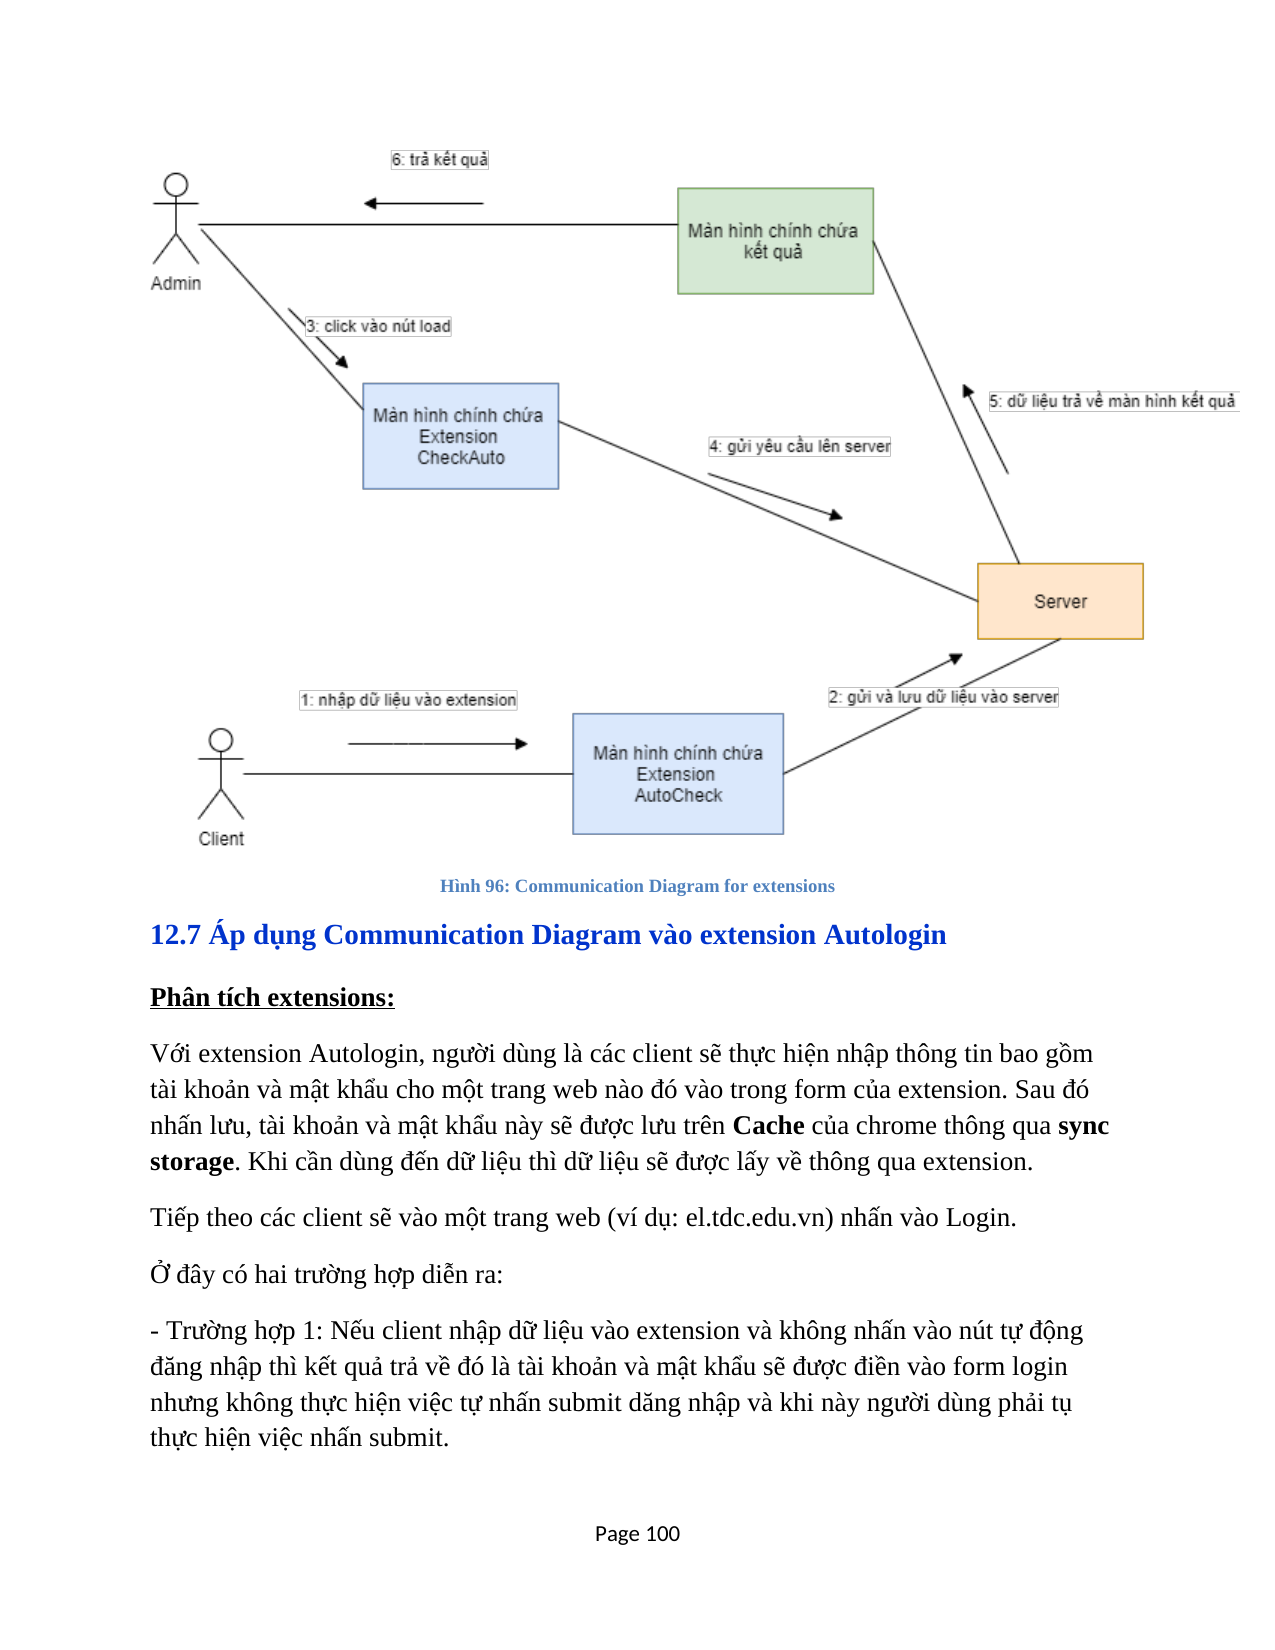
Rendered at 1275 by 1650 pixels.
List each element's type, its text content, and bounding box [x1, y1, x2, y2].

text Tiếp theo các client sẽ vào một trang web (ví dụ: el.tdc.edu.vn) nhấn vào Login. [150, 1201, 1125, 1232]
subtitle 12.7 Áp dụng Communication Diagram vào extension Autologin [150, 917, 1125, 951]
picture [150, 150, 1240, 850]
text - Trường hợp 1: Nếu client nhập dữ liệu vào extension và không nhấn vào nút tự động đăng nhập thì kết quả trả về đó là tài khoản và mật khẩu sẽ được điền vào form login nhưng không thực hiện việc tự nhấn submit dăng nhập và khi này người dùng phải tụ thực hiện việc nhấn submit. [150, 1314, 1125, 1453]
text Phân tích extensions: [150, 981, 1125, 1012]
text Hình 96: Communication Diagram for extensions [150, 875, 1125, 897]
text Ở đây có hai trường hợp diễn ra: [150, 1258, 1125, 1289]
text Với extension Autologin, người dùng là các client sẽ thực hiện nhập thông tin bao gồm tài khoản và mật khẩu cho một trang web nào đó vào trong form của extension. Sau đó nhấn lưu, tài khoản và mật khẩu này sẽ được lưu trên Cache của chrome thông qua sync storage. Khi cần dùng đến dữ liệu thì dữ liệu sẽ được lấy về thông qua extension. [150, 1037, 1125, 1176]
